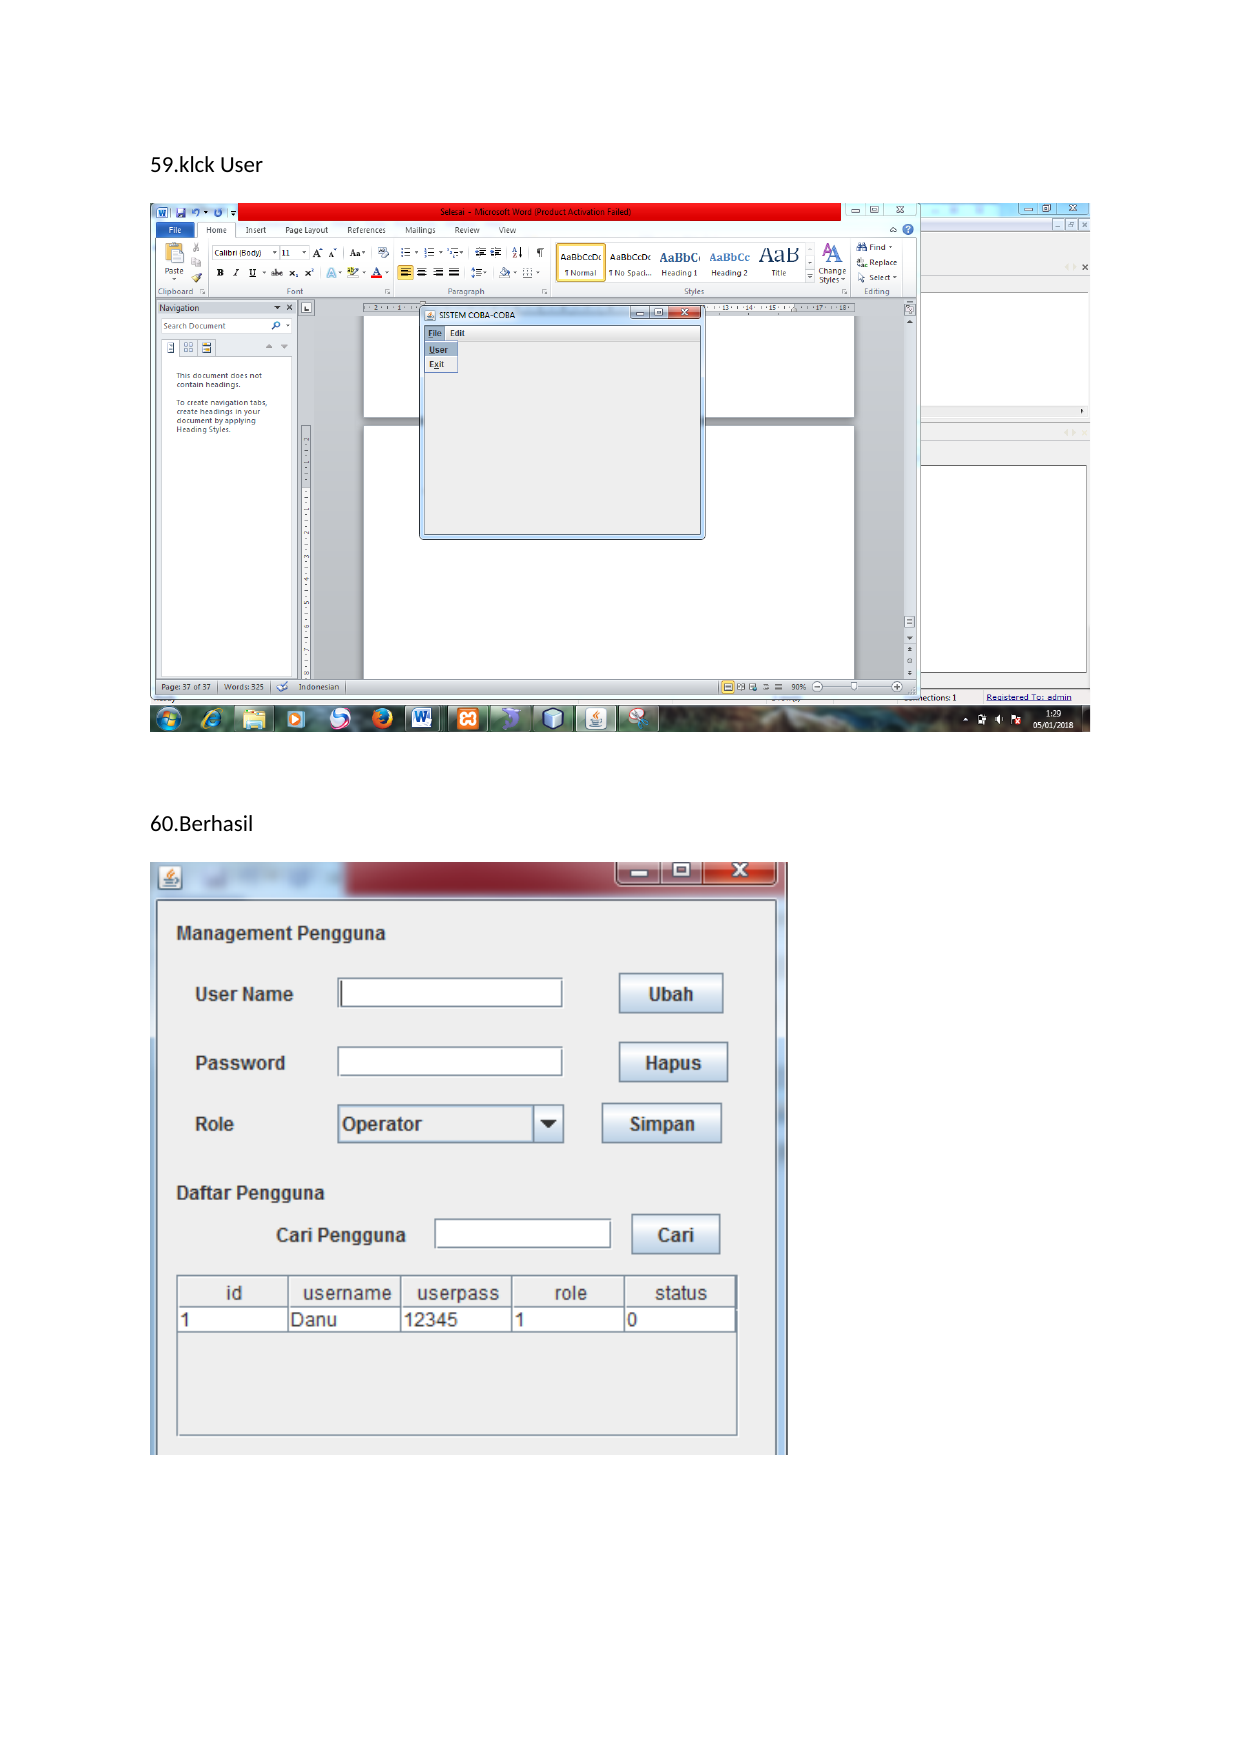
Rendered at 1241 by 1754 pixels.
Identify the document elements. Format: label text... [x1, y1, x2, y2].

text 59.klck User [150, 150, 1090, 178]
picture [150, 862, 788, 1455]
text 60.Berhasil [150, 809, 1090, 838]
picture [150, 203, 1091, 732]
